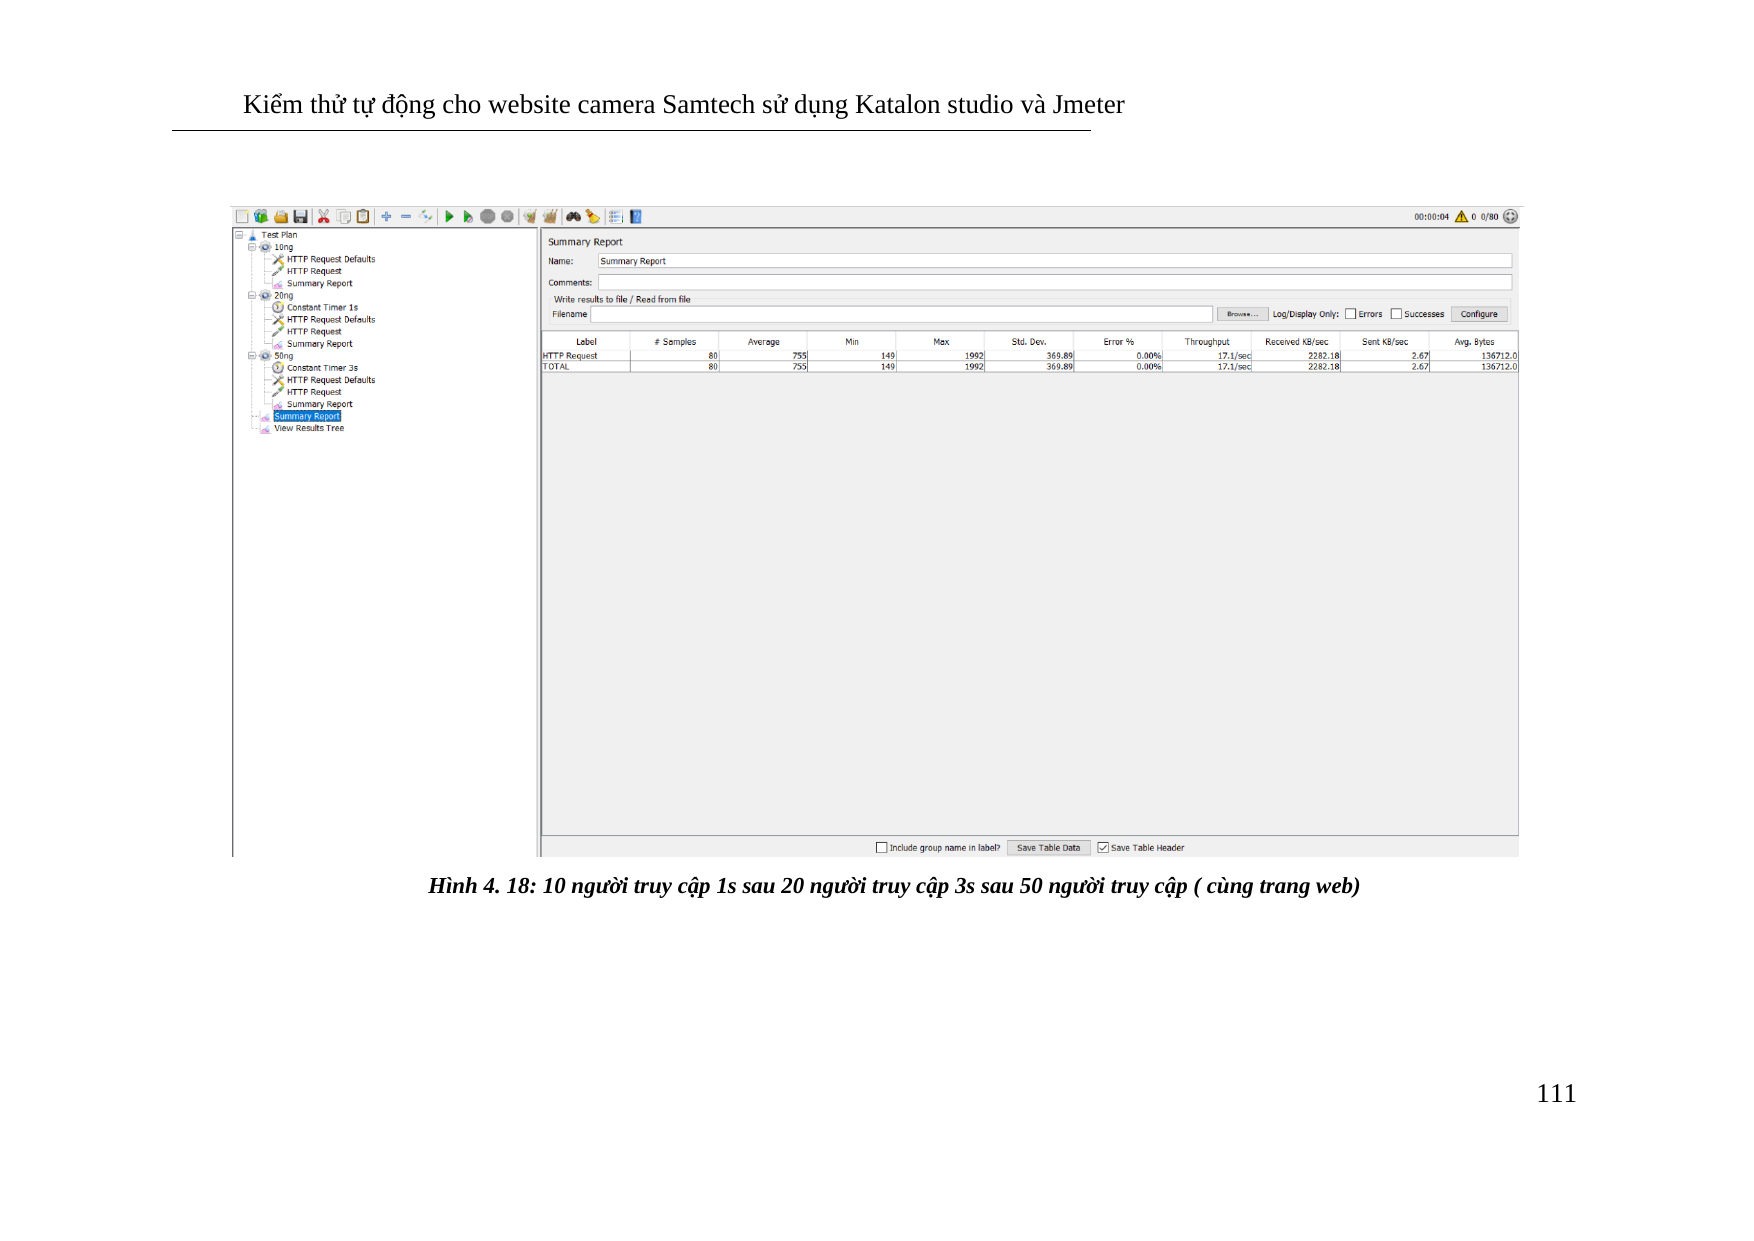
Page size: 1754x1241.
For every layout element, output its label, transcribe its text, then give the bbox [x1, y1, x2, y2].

picture [229, 206, 1525, 857]
text Hình 4. 18: 10 người truy cập 1s sau 20 người truy cập 3s sau 50 người truy cập ( cùng trang web) [215, 872, 1577, 898]
